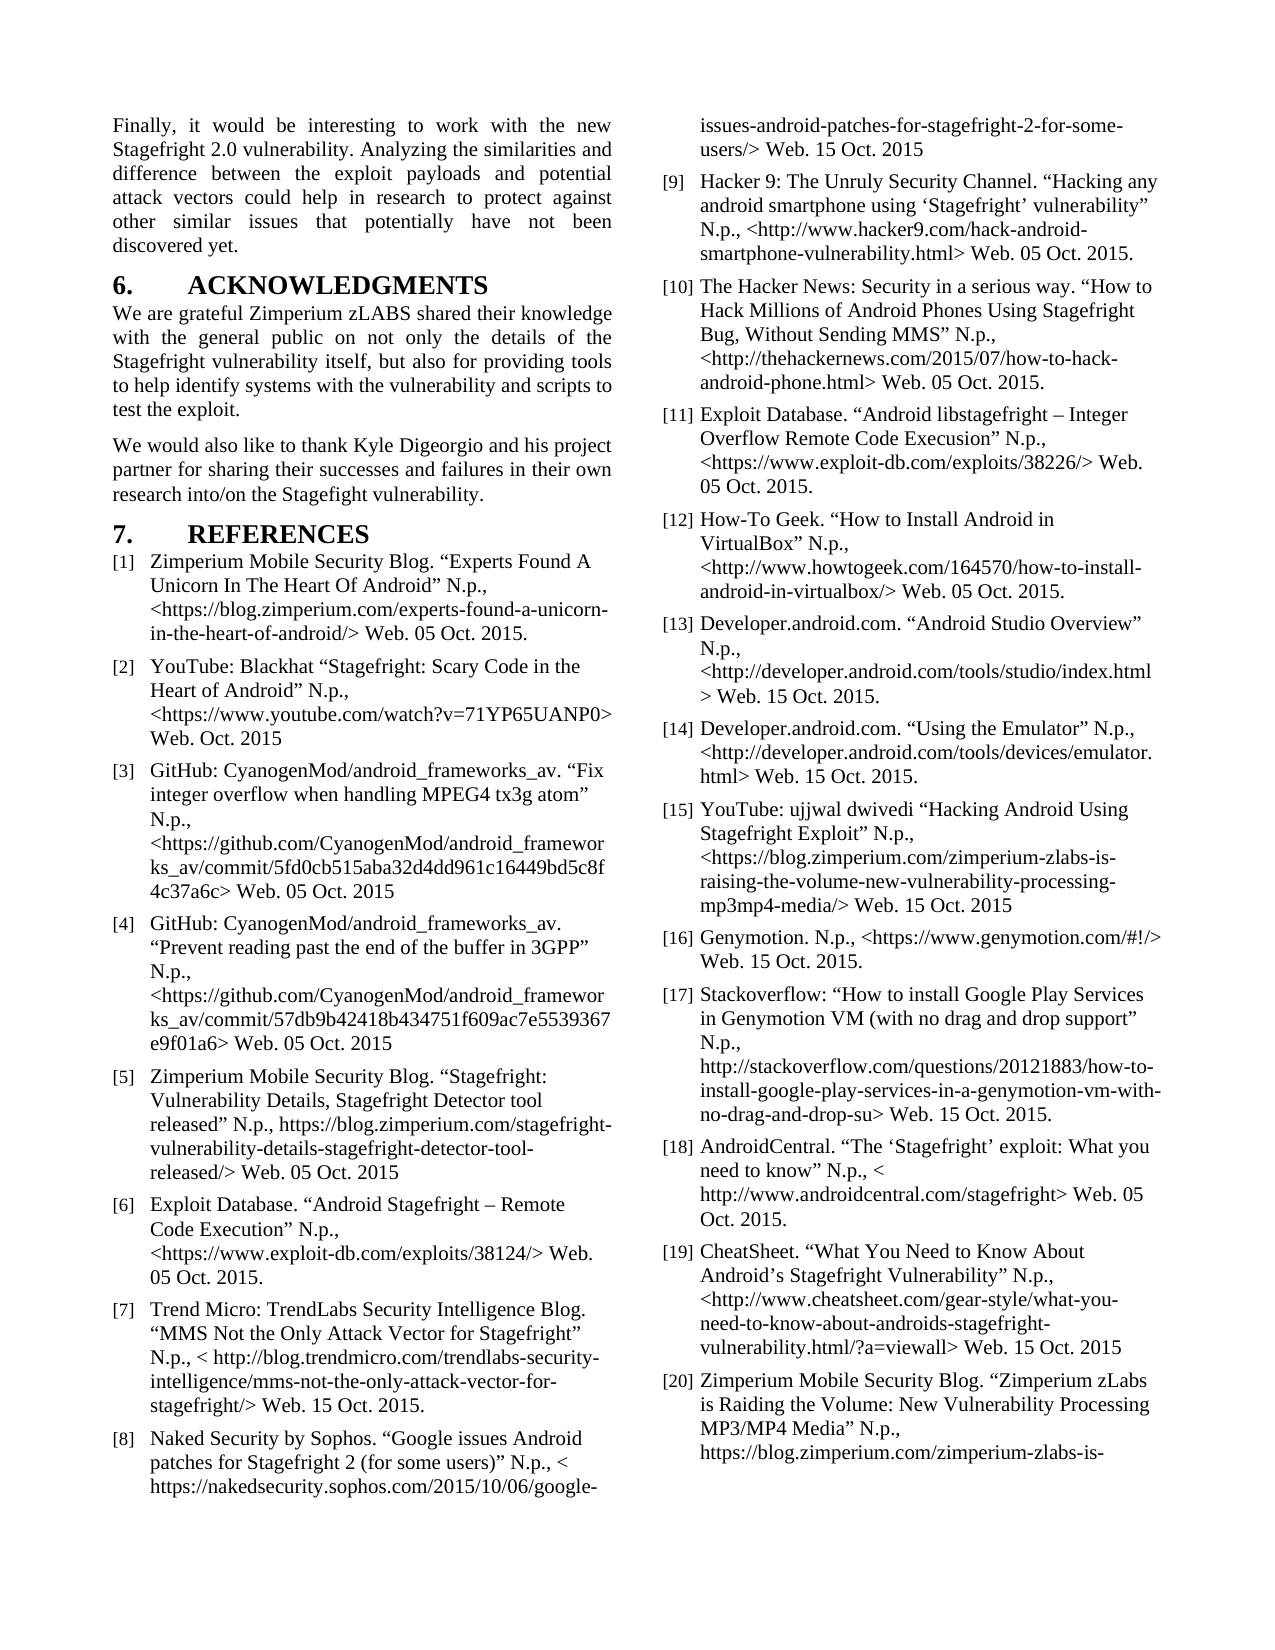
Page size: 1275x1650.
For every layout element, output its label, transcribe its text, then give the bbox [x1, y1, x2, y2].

text Naked Security by Sophos. “Google issues Android patches for Stagefright 2 (for some users)” N.p., < https://nakedsecurity.sophos.com/2015/10/06/google-issues-android-patches-for-stagefright-2-for-some-users/> Web. 15 Oct. 2015 [662, 112, 1162, 161]
text CheatSheet. “What You Need to Know About Android’s Stagefright Vulnerability” N.p., <http://www.cheatsheet.com/gear-style/what-you-need-to-know-about-androids-stagefright-vulnerability.html/?a=viewall> Web. 15 Oct. 2015 [662, 1239, 1162, 1359]
text YouTube: ujjwal dwivedi “Hacking Android Using Stagefright Exploit” N.p., <https://blog.zimperium.com/zimperium-zlabs-is-raising-the-volume-new-vulnerability-processing-mp3mp4-media/> Web. 15 Oct. 2015 [662, 796, 1162, 917]
text How-To Geek. “How to Install Android in VirtualBox” N.p., <http://www.howtogeek.com/164570/how-to-install-android-in-virtualbox/> Web. 05 Oct. 2015. [662, 507, 1162, 603]
text AndroidCentral. “The ‘Stagefright’ exploit: What you need to know” N.p., < http://www.androidcentral.com/stagefright> Web. 05 Oct. 2015. [662, 1134, 1162, 1231]
text Developer.android.com. “Android Studio Overview” N.p., <http://developer.android.com/tools/studio/index.html> Web. 15 Oct. 2015. [662, 611, 1162, 708]
text Exploit Database. “Android libstagefright – Integer Overflow Remote Code Execusion” N.p., <https://www.exploit-db.com/exploits/38226/> Web. 05 Oct. 2015. [662, 402, 1162, 498]
text Zimperium Mobile Security Blog. “Stagefright: Vulnerability Details, Stagefright Detector tool released” N.p., https://blog.zimperium.com/stagefright-vulnerability-details-stagefright-detector-tool-released/> Web. 05 Oct. 2015 [112, 1064, 613, 1184]
text Finally, it would be interesting to work with the new Stagefright 2.0 vulnerability. Analyzing the similarities and difference between the exploit payloads and potential attack vectors could help in research to protect against other similar issues that potentially have not been discovered yet. [112, 112, 613, 257]
text Naked Security by Sophos. “Google issues Android patches for Stagefright 2 (for some users)” N.p., < https://nakedsecurity.sophos.com/2015/10/06/google-issues-android-patches-for-stagefright-2-for-some-users/> Web. 15 Oct. 2015 [112, 1426, 613, 1498]
text We would also like to thank Kyle Digeorgio and his project partner for sharing their successes and failures in their own research into/on the Stagefight vulnerability. [112, 433, 613, 506]
text Stackoverflow: “How to install Google Play Services in Genymotion VM (with no drag and drop support” N.p., http://stackoverflow.com/questions/20121883/how-to-install-google-play-services-in-a-genymotion-vm-with-no-drag-and-drop-su> Web. 15 Oct. 2015. [662, 982, 1162, 1126]
text GitHub: CyanogenMod/android_frameworks_av. “Fix integer overflow when handling MPEG4 tx3g atom” N.p., <https://github.com/CyanogenMod/android_frameworks_av/commit/5fd0cb515aba32d4dd961c16449bd5c8f4c37a6c> Web. 05 Oct. 2015 [112, 758, 613, 903]
text Developer.android.com. “Using the Emulator” N.p., <http://developer.android.com/tools/devices/emulator.html> Web. 15 Oct. 2015. [662, 716, 1162, 788]
text Trend Micro: TrendLabs Security Intelligence Blog. “MMS Not the Only Attack Vector for Stagefright” N.p., < http://blog.trendmicro.com/trendlabs-security-intelligence/mms-not-the-only-attack-vector-for-stagefright/> Web. 15 Oct. 2015. [112, 1297, 613, 1417]
text Hacker 9: The Unruly Security Channel. “Hacking any android smartphone using ‘Stagefright’ vulnerability” N.p., <http://www.hacker9.com/hack-android-smartphone-vulnerability.html> Web. 05 Oct. 2015. [662, 169, 1162, 265]
text YouTube: Blackhat “Stagefright: Scary Code in the Heart of Android” N.p., <https://www.youtube.com/watch?v=71YP65UANP0> Web. Oct. 2015 [112, 654, 613, 750]
text The Hacker News: Security in a serious way. “How to Hack Millions of Android Phones Using Stagefright Bug, Without Sending MMS” N.p., <http://thehackernews.com/2015/07/how-to-hack-android-phone.html> Web. 05 Oct. 2015. [662, 273, 1162, 394]
text GitHub: CyanogenMod/android_frameworks_av. “Prevent reading past the end of the buffer in 3GPP” N.p., <https://github.com/CyanogenMod/android_frameworks_av/commit/57db9b42418b434751f609ac7e5539367e9f01a6> Web. 05 Oct. 2015 [112, 911, 613, 1055]
text Exploit Database. “Android Stagefright – Remote Code Execution” N.p., <https://www.exploit-db.com/exploits/38124/> Web. 05 Oct. 2015. [112, 1192, 613, 1289]
subtitle ACKNOWLEDGMENTS [112, 269, 613, 301]
subtitle REFERENCES [112, 518, 613, 549]
text Genymotion. N.p., <https://www.genymotion.com/#!/> Web. 15 Oct. 2015. [662, 925, 1162, 973]
text We are grateful Zimperium zLABS shared their knowledge with the general public on not only the details of the Stagefright vulnerability itself, but also for providing tools to help identify systems with the vulnerability and scripts to test the exploit. [112, 301, 613, 421]
text Zimperium Mobile Security Blog. “Experts Found A Unicorn In The Heart Of Android” N.p., <https://blog.zimperium.com/experts-found-a-unicorn-in-the-heart-of-android/> Web. 05 Oct. 2015. [112, 549, 613, 645]
